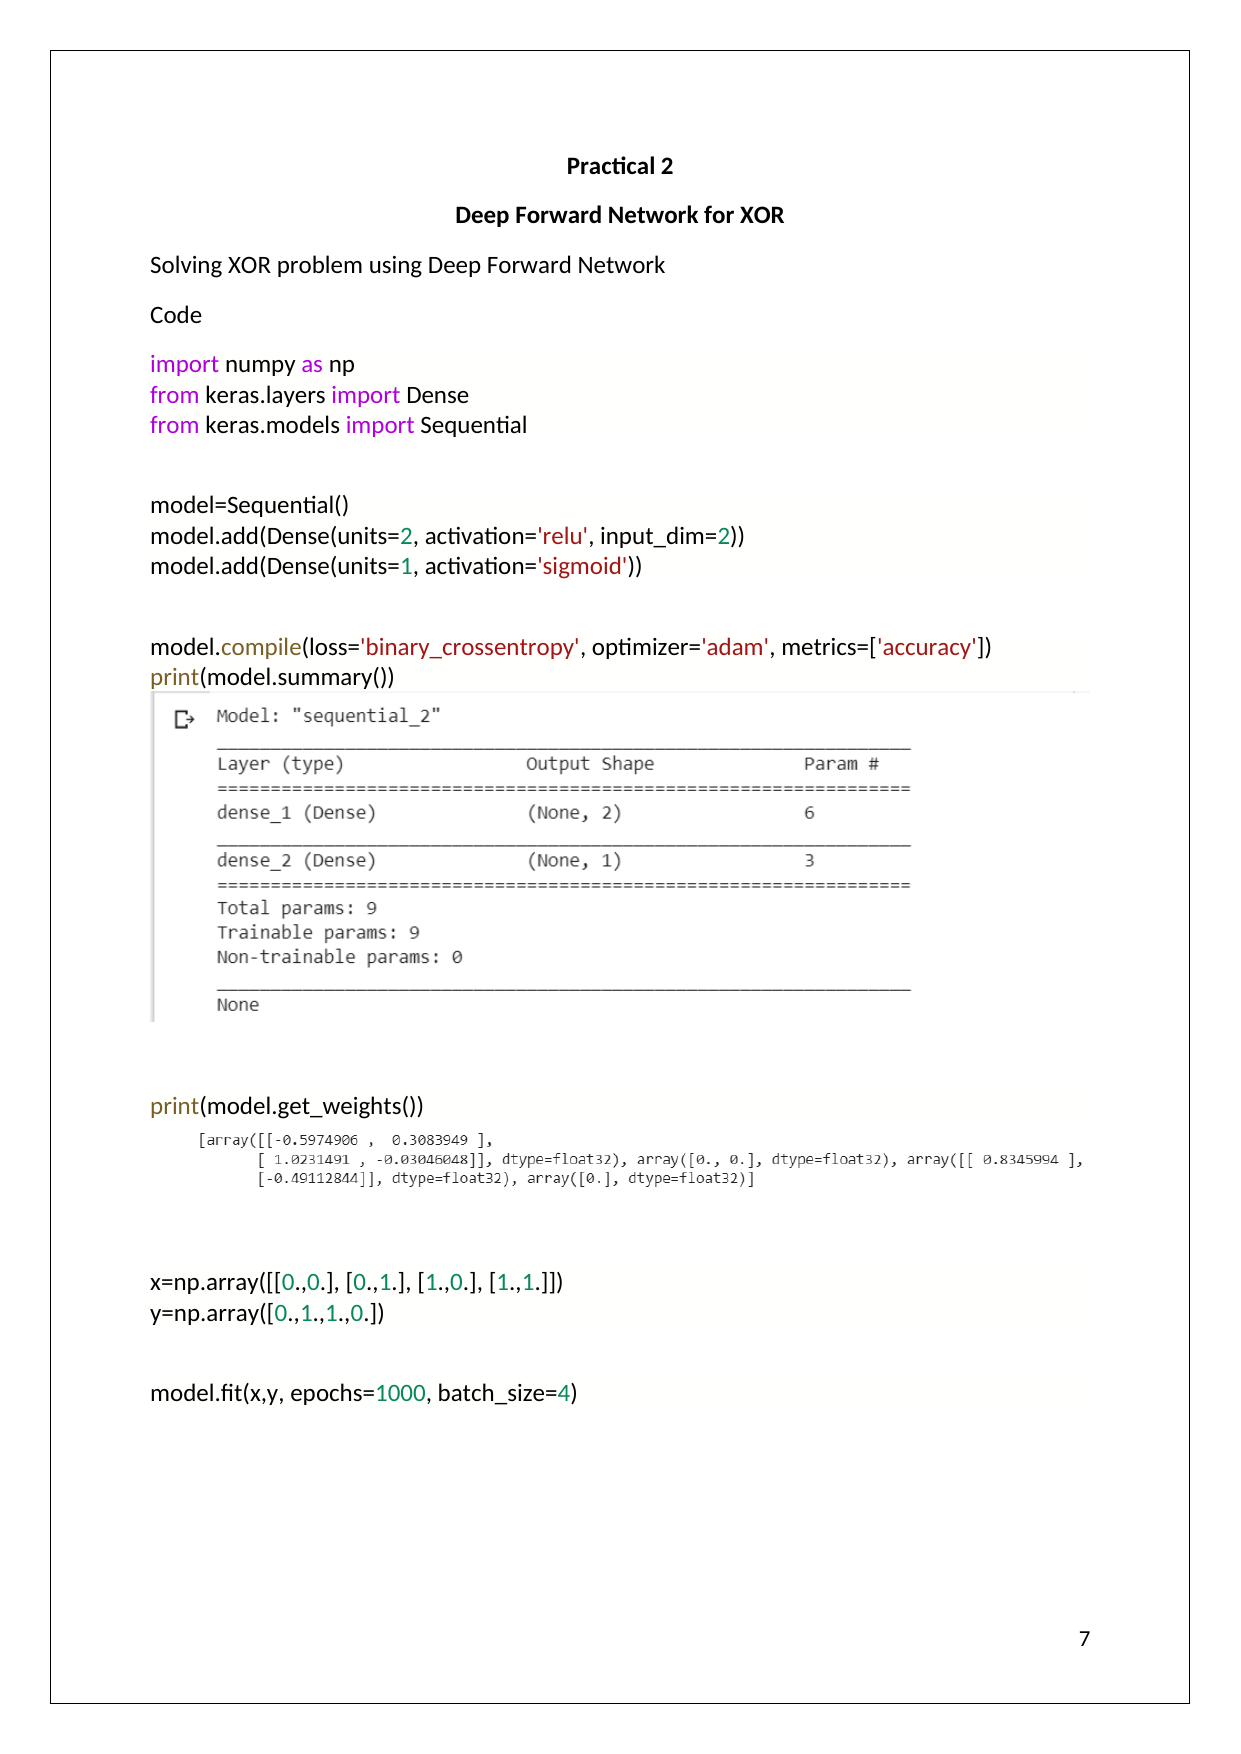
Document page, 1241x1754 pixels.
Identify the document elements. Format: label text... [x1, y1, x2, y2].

text model.fit(x,y, epochs=1000, batch_size=4) [150, 1377, 1090, 1408]
text x=np.array([[0.,0.], [0.,1.], [1.,0.], [1.,1.]]) [150, 1267, 1090, 1297]
text Deep Forward Network for XOR [150, 199, 1090, 230]
picture [150, 1121, 1091, 1199]
text Practical 2 [150, 150, 1090, 181]
text model.add(Dense(units=2, activation='relu', input_dim=2)) [150, 520, 1090, 551]
text model=Sequential() [150, 489, 1090, 520]
text from keras.models import Sequential [150, 409, 1090, 440]
text print(model.summary()) [150, 661, 1090, 691]
text print(model.get_weights()) [150, 1091, 1090, 1121]
text Code [150, 299, 1090, 329]
text Solving XOR problem using Deep Forward Network [150, 249, 1090, 280]
picture [150, 691, 1091, 1022]
text from keras.layers import Dense [150, 379, 1090, 409]
text y=np.array([0.,1.,1.,0.]) [150, 1297, 1090, 1328]
text model.add(Dense(units=1, activation='sigmoid')) [150, 551, 1090, 581]
text import numpy as np [150, 348, 1090, 379]
text model.compile(loss='binary_crossentropy', optimizer='adam', metrics=['accuracy']) [150, 631, 1090, 661]
